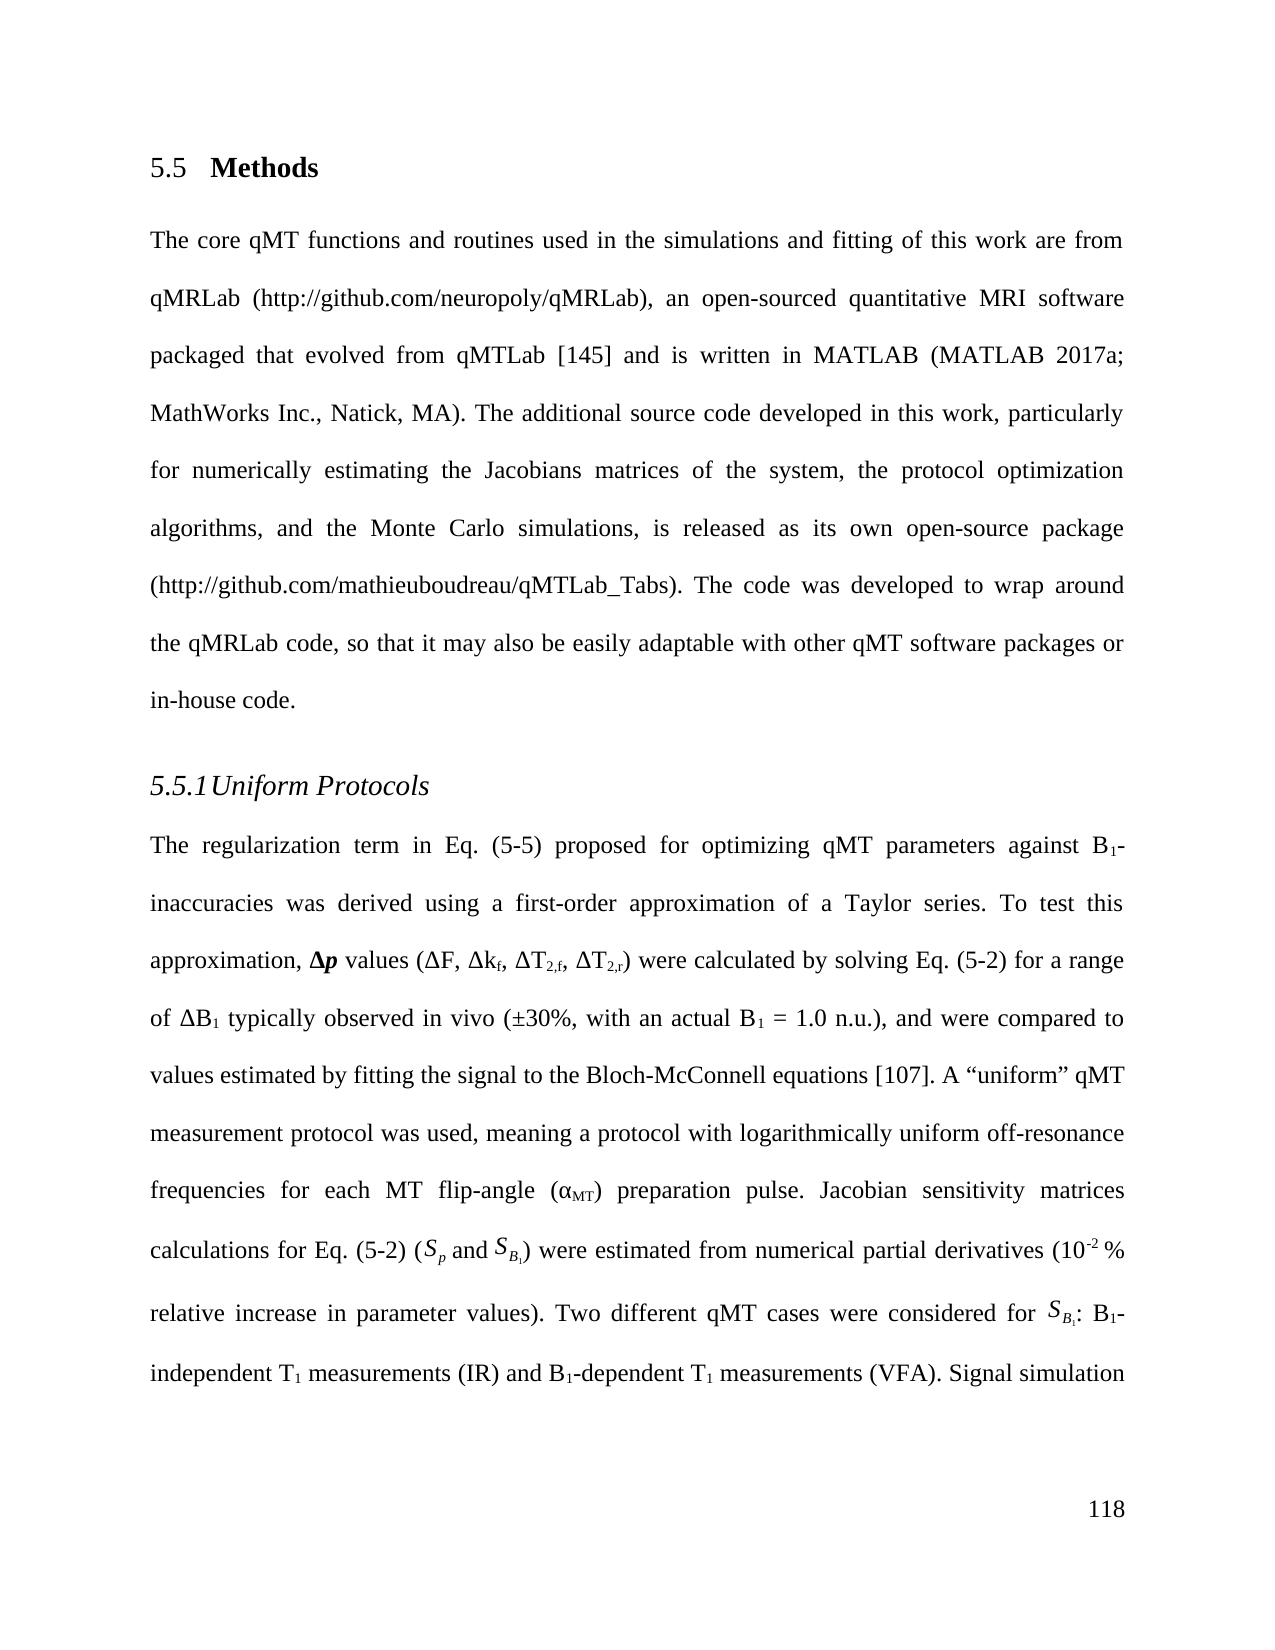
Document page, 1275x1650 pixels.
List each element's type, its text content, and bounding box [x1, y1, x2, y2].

subtitle Uniform Protocols [150, 768, 1125, 801]
text The core qMT functions and routines used in the simulations and fitting of this work are from qMRLab (http://github.com/neuropoly/qMRLab), an open-sourced quantitative MRI software packaged that evolved from qMTLab [145] and is written in MATLAB (MATLAB 2017a; MathWorks Inc., Natick, MA). The additional source code developed in this work, particularly for numerically estimating the Jacobians matrices of the system, the protocol optimization algorithms, and the Monte Carlo simulations, is released as its own open-source package (http://github.com/mathieuboudreau/qMTLab_Tabs). The code was developed to wrap around the qMRLab code, so that it may also be easily adaptable with other qMT software packages or in-house code. [150, 225, 1125, 714]
subtitle Methods [150, 150, 1125, 183]
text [150, 831, 1125, 1386]
